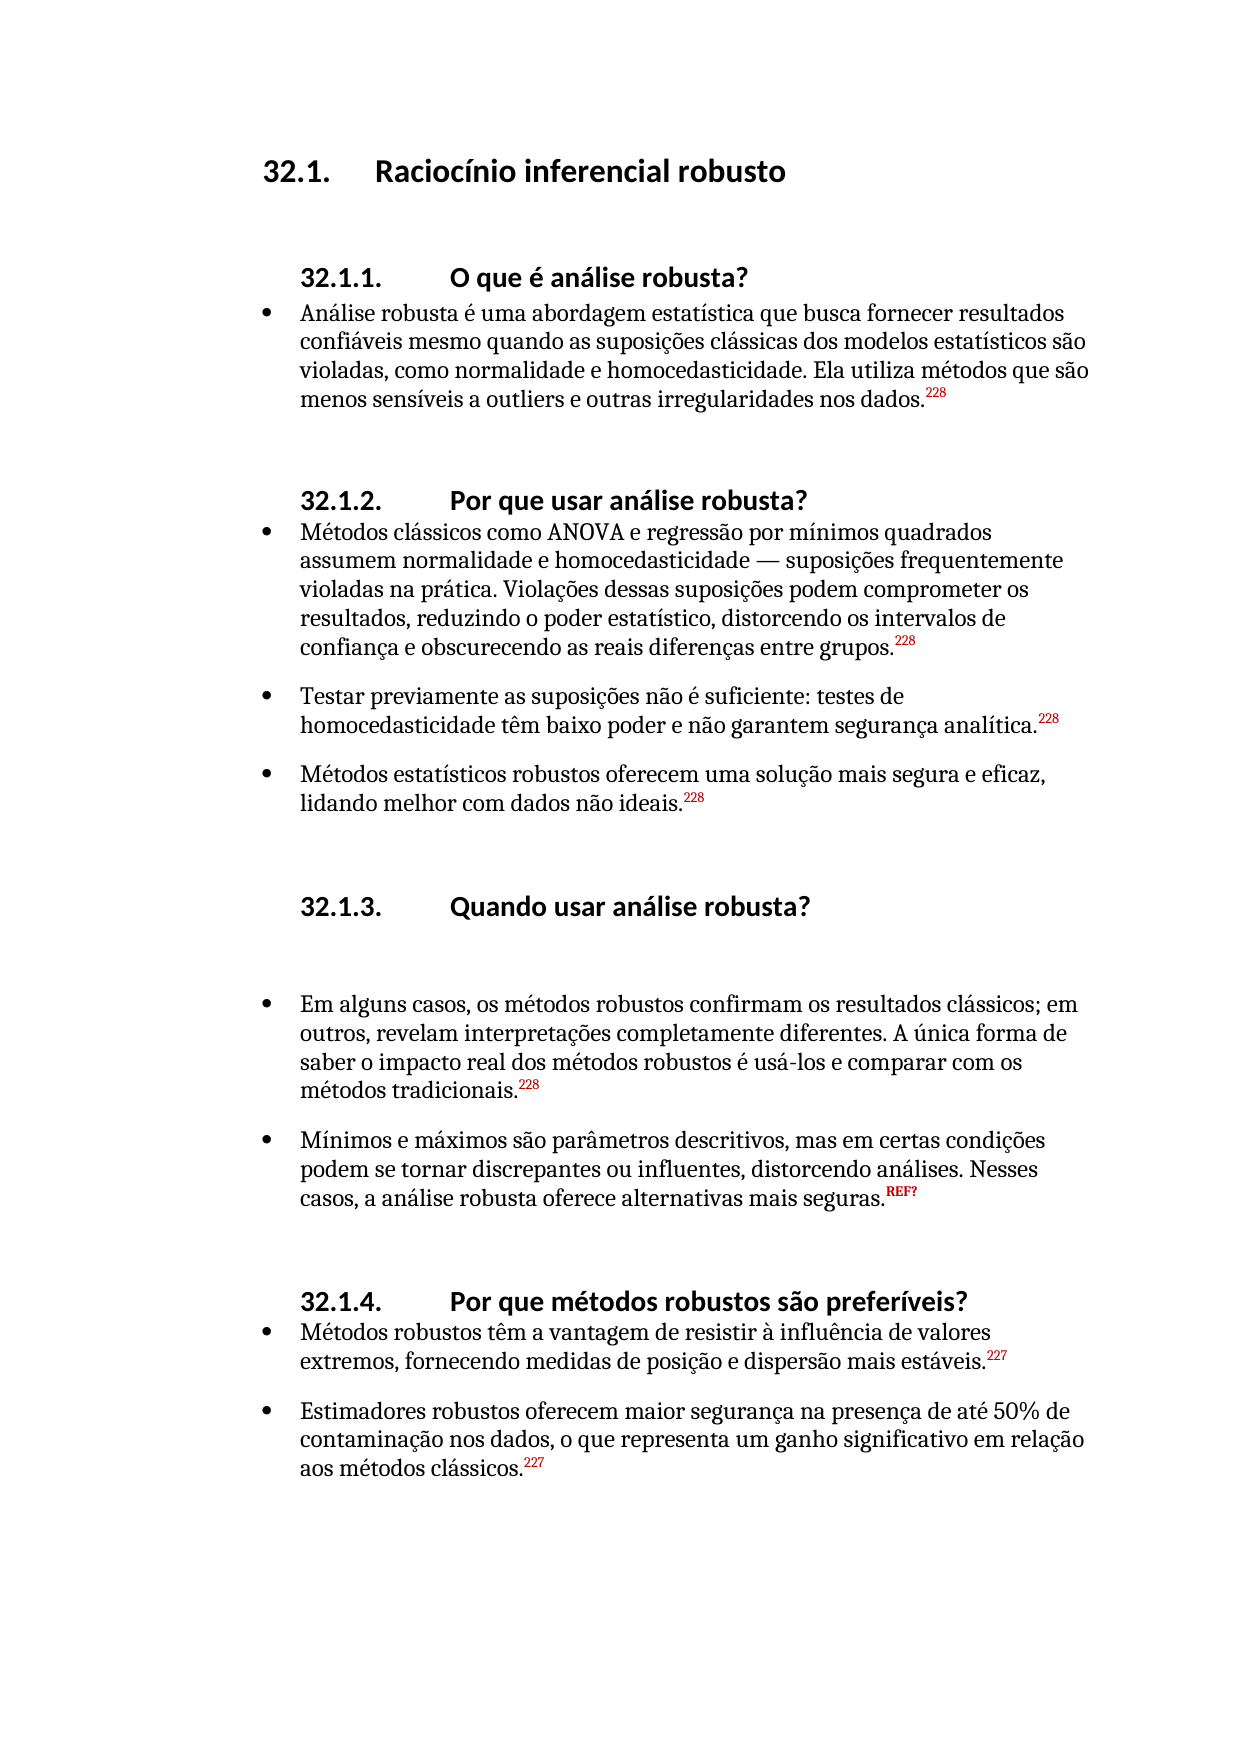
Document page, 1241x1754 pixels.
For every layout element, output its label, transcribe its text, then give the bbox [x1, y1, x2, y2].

list Em alguns casos, os métodos robustos confirmam os resultados clássicos; em outros, revelam interpretações completamente diferentes. A única forma de saber o impacto real dos métodos robustos é usá-los e comparar com os métodos tradicionais.228 [262, 990, 1090, 1105]
subtitle Por que usar análise robusta? [300, 482, 1090, 517]
list Mínimos e máximos são parâmetros descritivos, mas em certas condições podem se tornar discrepantes ou influentes, distorcendo análises. Nesses casos, a análise robusta oferece alternativas mais seguras.REF? [262, 1126, 1090, 1212]
list Métodos estatísticos robustos oferecem uma solução mais segura e eficaz, lidando melhor com dados não ideais.228 [262, 760, 1090, 818]
list Métodos robustos têm a vantagem de resistir à influência de valores extremos, fornecendo medidas de posição e dispersão mais estáveis.227 [262, 1318, 1090, 1376]
subtitle Quando usar análise robusta? [300, 888, 1090, 924]
list Testar previamente as suposições não é suficiente: testes de homocedasticidade têm baixo poder e não garantem segurança analítica.228 [262, 682, 1090, 739]
list Estimadores robustos oferecem maior segurança na presença de até 50% de contaminação nos dados, o que representa um ganho significativo em relação aos métodos clássicos.227 [262, 1397, 1090, 1483]
list Análise robusta é uma abordagem estatística que busca fornecer resultados confiáveis mesmo quando as suposições clássicas dos modelos estatísticos são violadas, como normalidade e homocedasticidade. Ela utiliza métodos que são menos sensíveis a outliers e outras irregularidades nos dados.228 [262, 298, 1090, 413]
subtitle O que é análise robusta? [300, 259, 1090, 295]
subtitle Raciocínio inferencial robusto [262, 150, 1090, 191]
list Métodos clássicos como ANOVA e regressão por mínimos quadrados assumem normalidade e homocedasticidade — suposições frequentemente violadas na prática. Violações dessas suposições podem comprometer os resultados, reduzindo o poder estatístico, distorcendo os intervalos de confiança e obscurecendo as reais diferenças entre grupos.228 [262, 517, 1090, 661]
subtitle Por que métodos robustos são preferíveis? [300, 1283, 1090, 1318]
